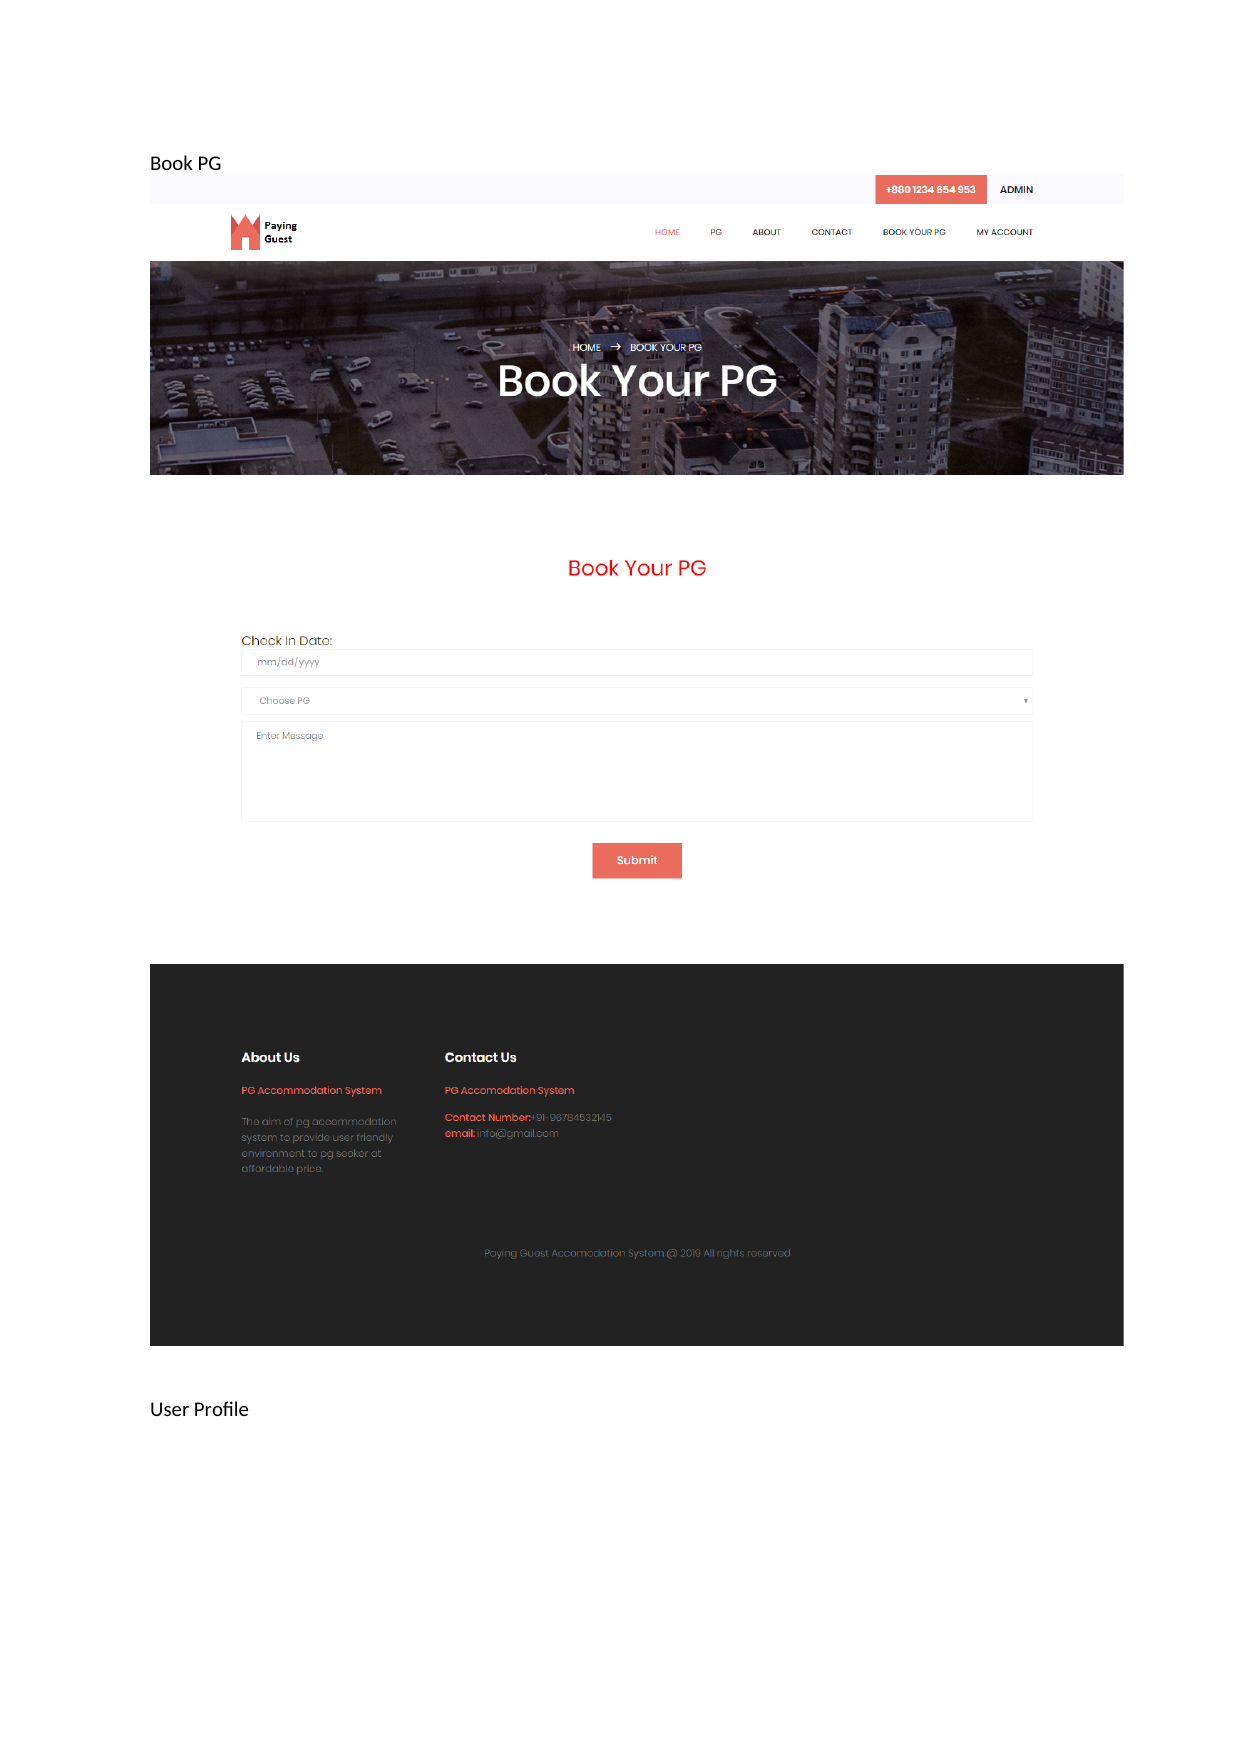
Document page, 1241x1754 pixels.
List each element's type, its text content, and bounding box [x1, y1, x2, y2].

picture [150, 175, 1124, 1346]
text User Profile [150, 1397, 1090, 1422]
text Book PG [150, 150, 1090, 175]
